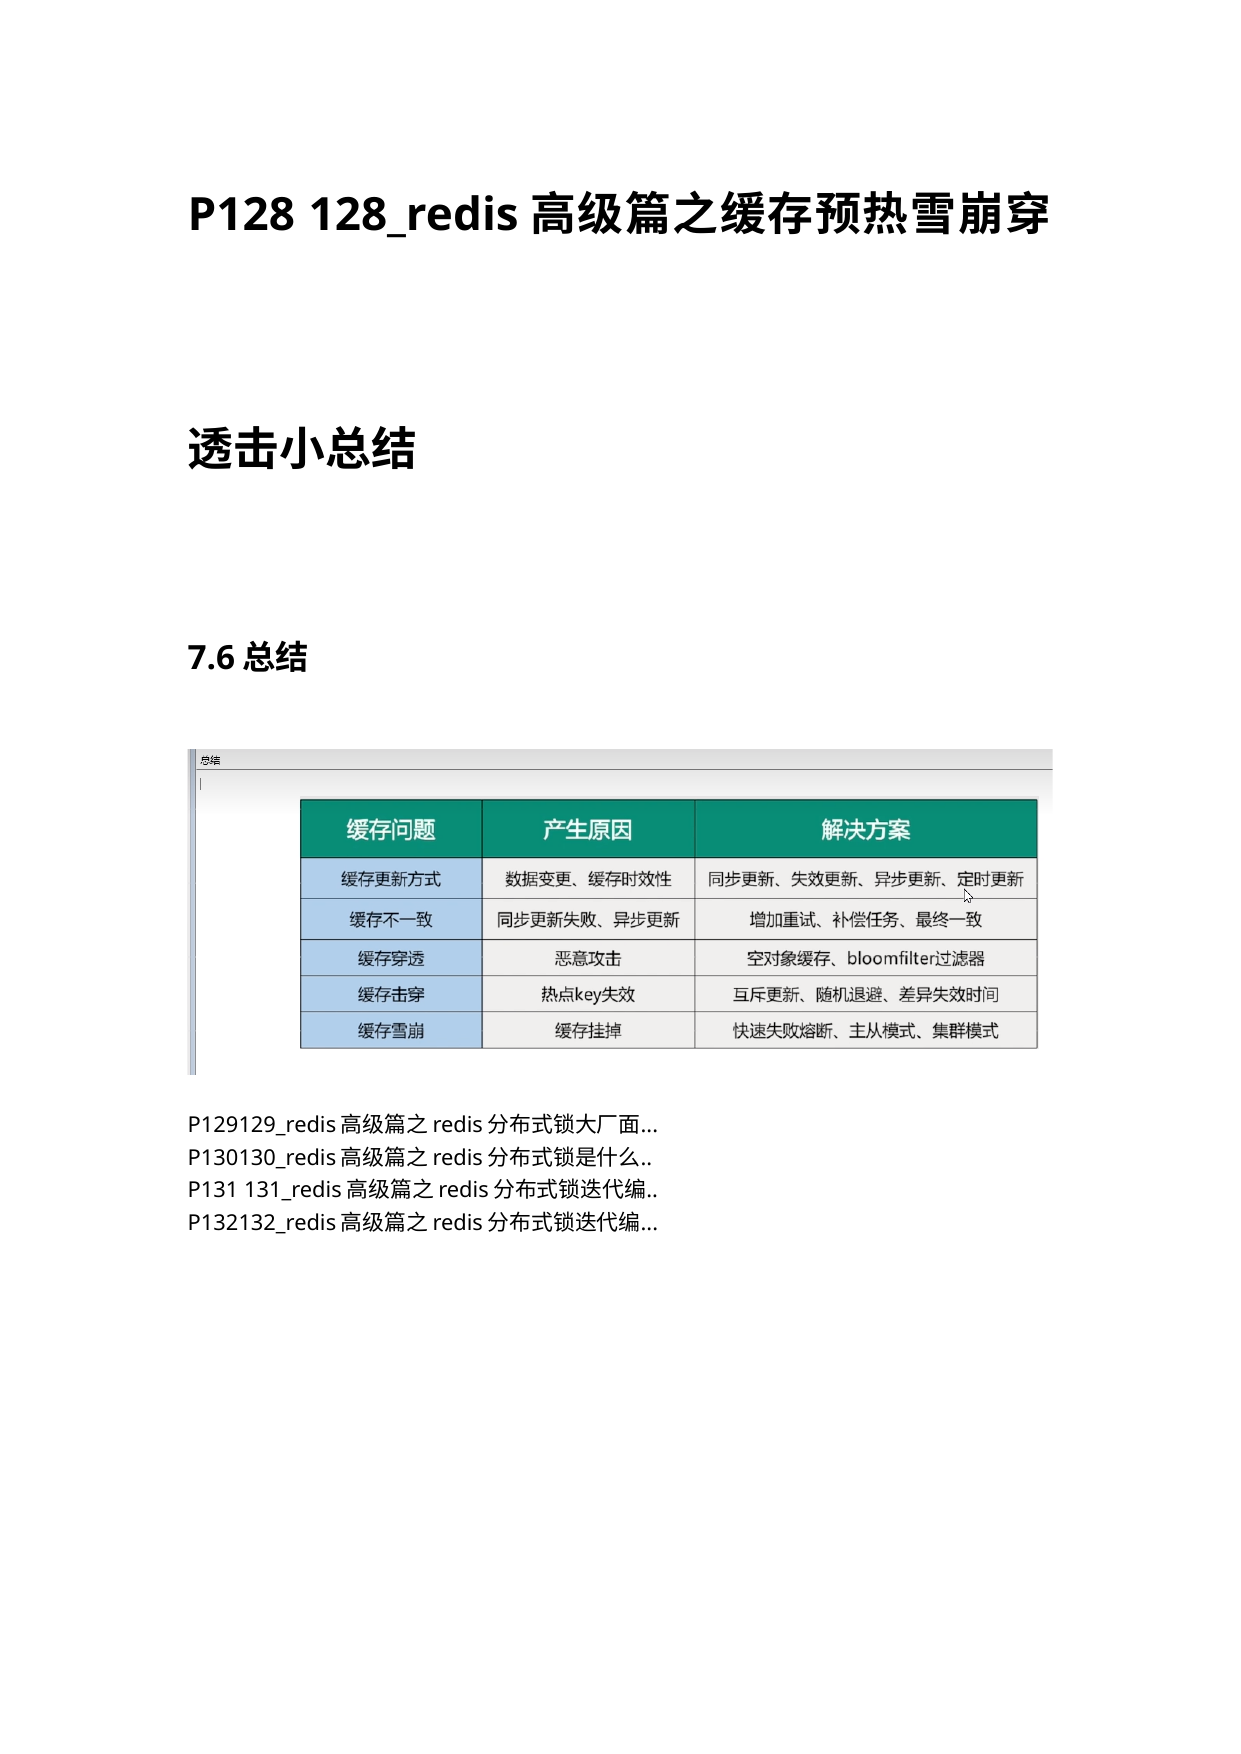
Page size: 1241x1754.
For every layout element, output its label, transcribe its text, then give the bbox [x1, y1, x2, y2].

text P132132_redis高级篇之redis分布式锁迭代编... [187, 1205, 1053, 1237]
subtitle 7.6总结 [187, 622, 1053, 687]
text P129129_redis高级篇之redis分布式锁大厂面... [187, 1107, 1053, 1140]
text P130130_redis高级篇之redis分布式锁是什么.. [187, 1140, 1053, 1172]
picture [187, 749, 1053, 1075]
text P131 131_redis高级篇之redis分布式锁迭代编.. [187, 1172, 1053, 1205]
subtitle P128 128_redis高级篇之缓存预热雪崩穿透击小总结 [187, 162, 1053, 494]
